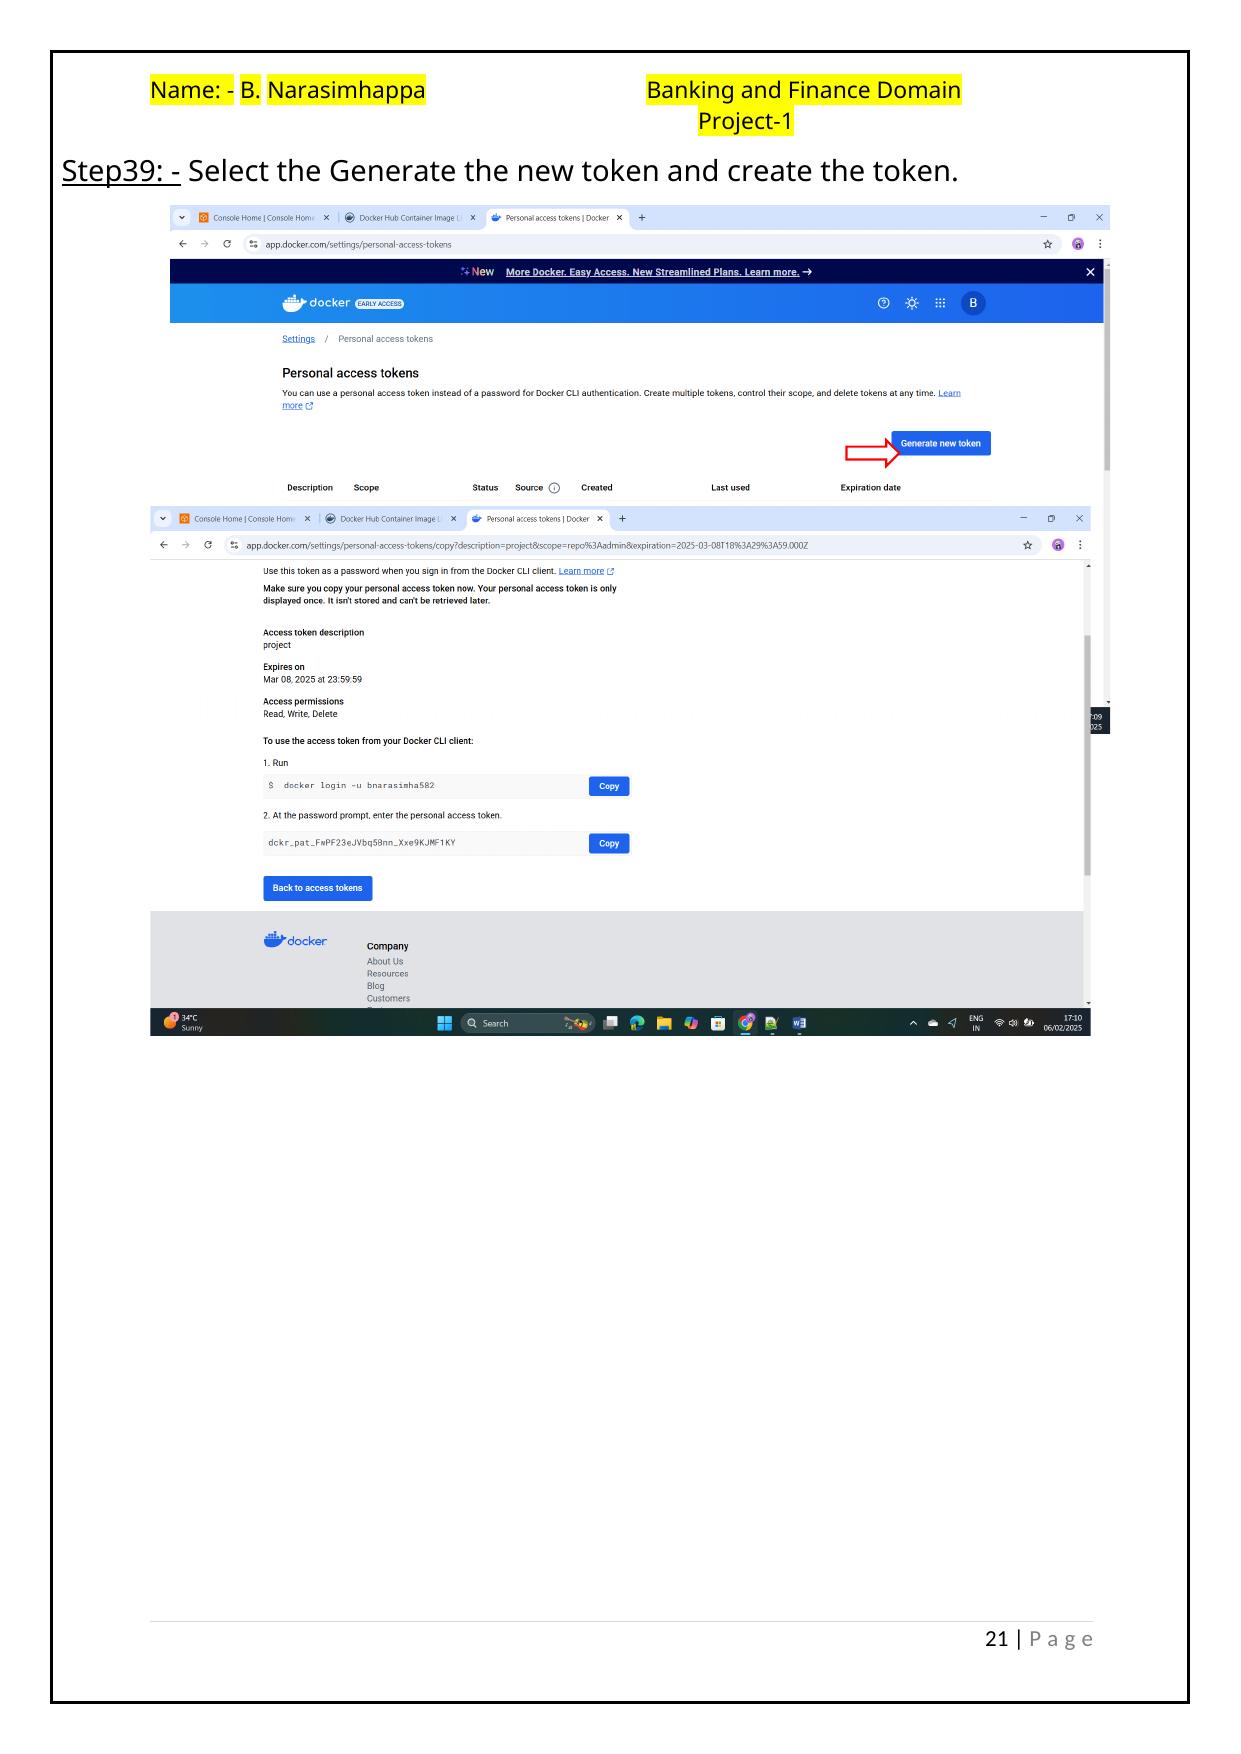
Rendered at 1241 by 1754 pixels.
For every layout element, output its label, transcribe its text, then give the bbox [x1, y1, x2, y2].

text Step39: - Select the Generate the new token and create the token. [61, 150, 1093, 190]
picture [150, 205, 1109, 1035]
